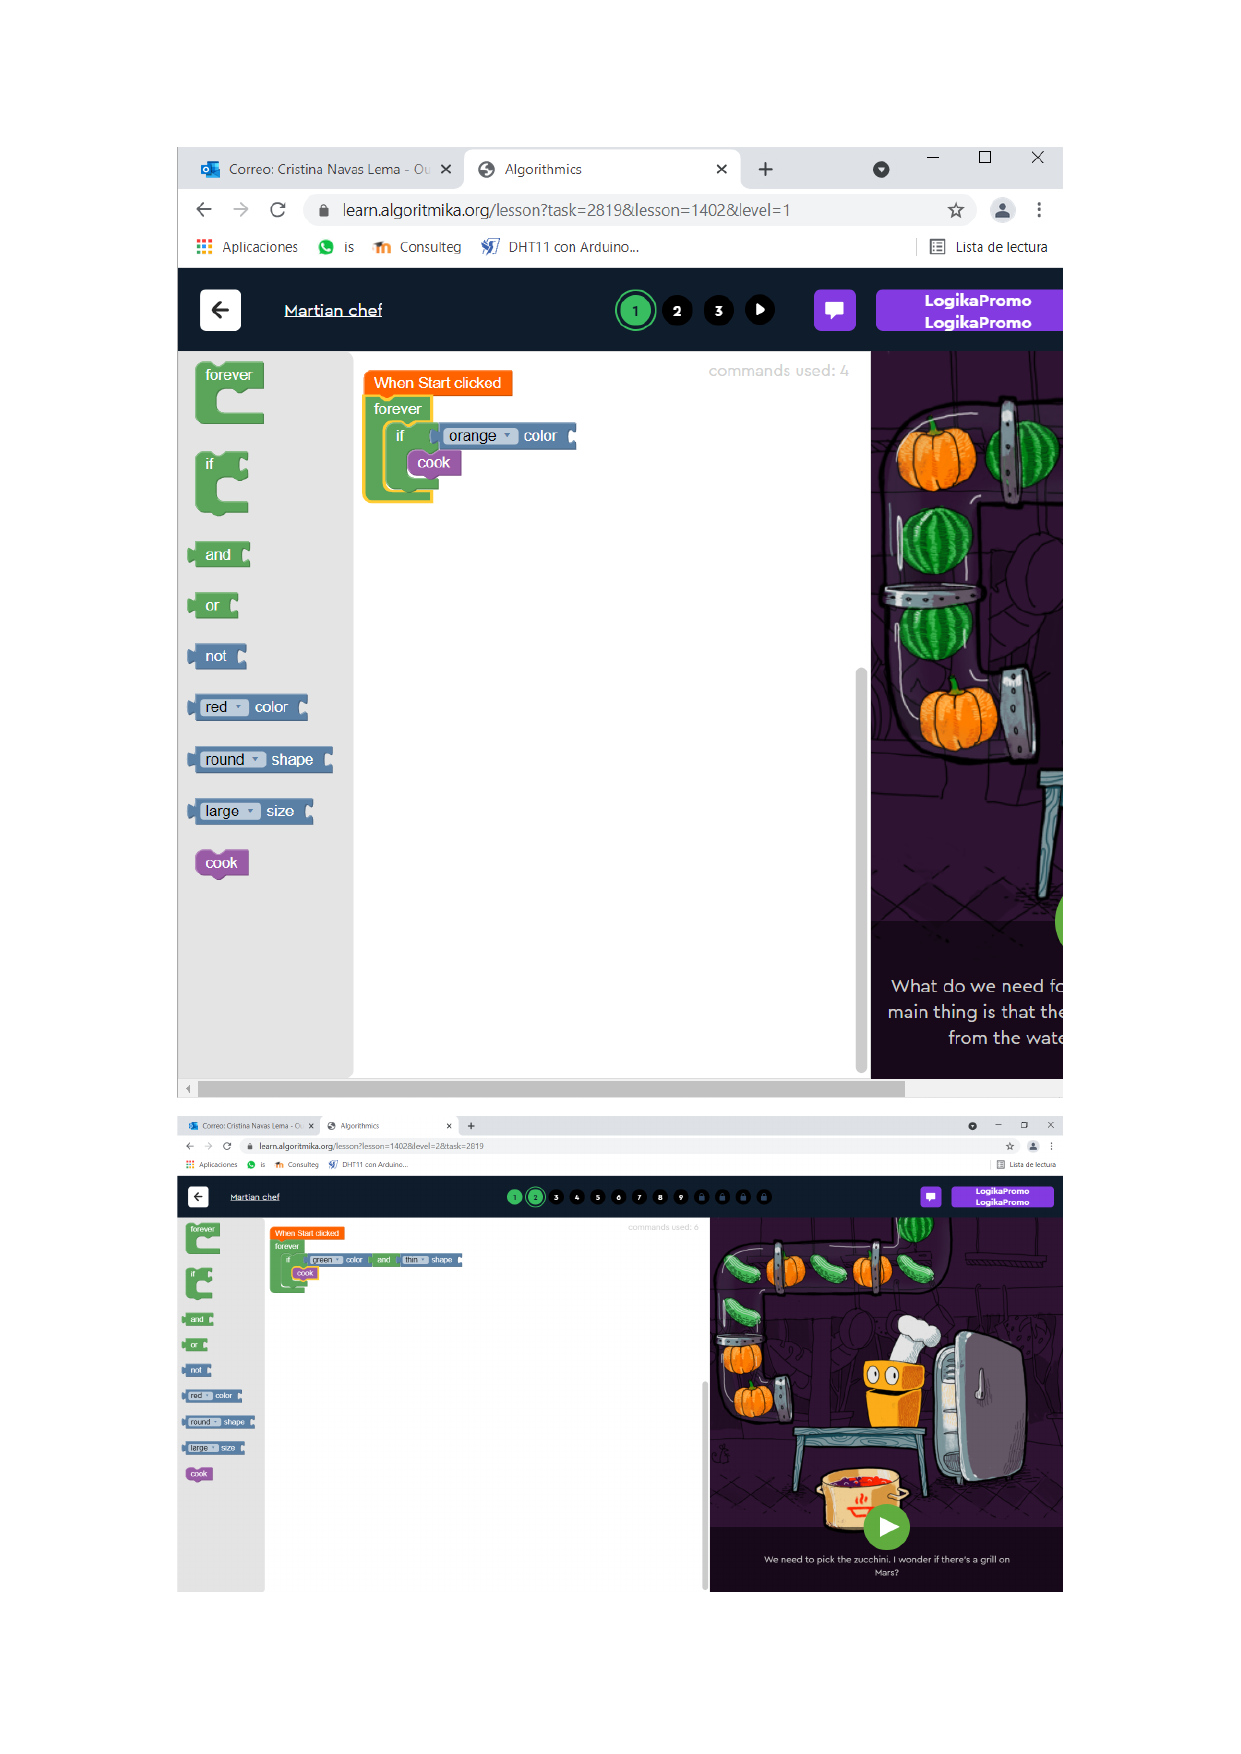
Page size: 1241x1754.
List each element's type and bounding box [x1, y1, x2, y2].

picture [177, 147, 1063, 1098]
picture [177, 1116, 1063, 1592]
